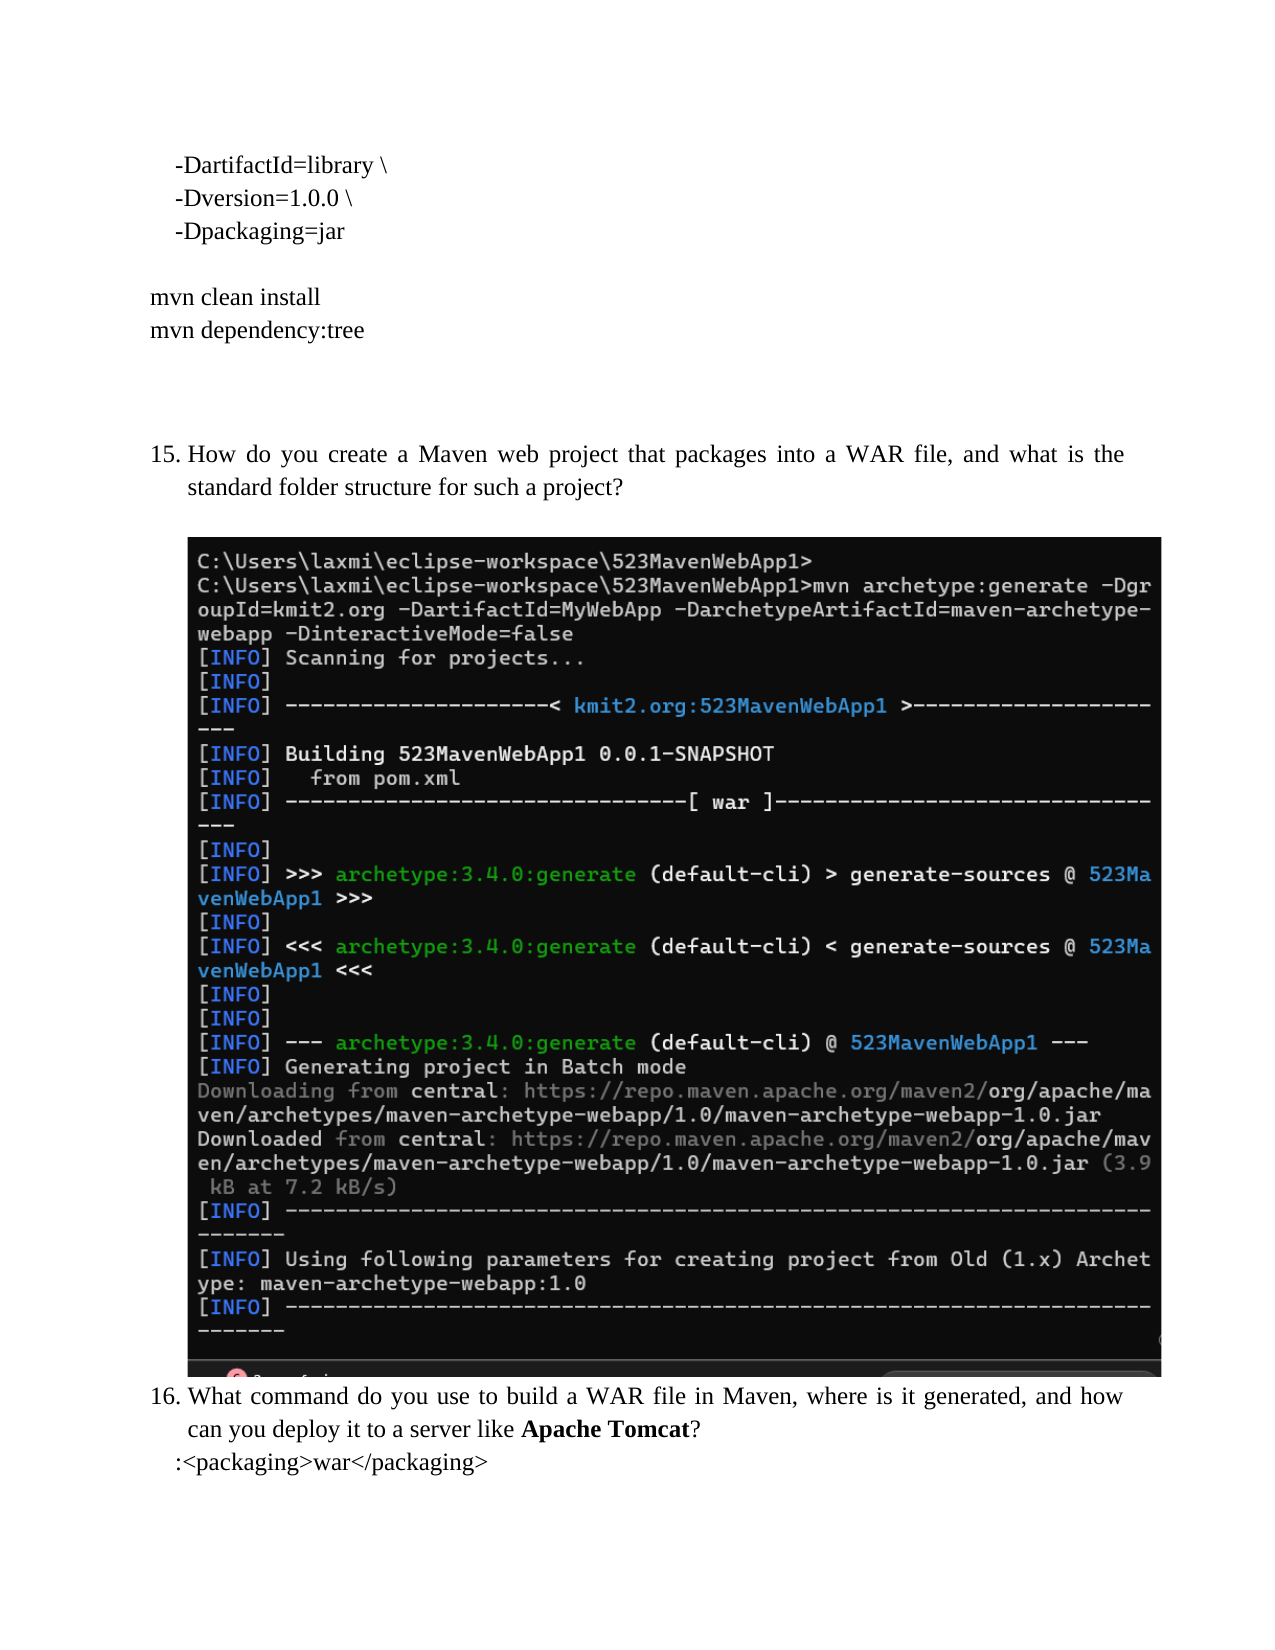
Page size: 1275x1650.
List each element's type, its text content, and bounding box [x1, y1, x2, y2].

list -Dpackaging=jar [150, 216, 1125, 245]
list How do you create a Maven web project that packages into a WAR file, and what is the standard folder structure for such a project? [150, 439, 1125, 501]
list What command do you use to build a WAR file in Maven, where is it generated, and how can you deploy it to a server like Apache Tomcat? [150, 1381, 1125, 1443]
list -DartifactId=library \ [150, 150, 1125, 179]
picture [187, 537, 1162, 1377]
list mvn clean install [150, 282, 1125, 311]
list :<packaging>war</packaging> [150, 1447, 1125, 1476]
list -Dversion=1.0.0 \ [150, 183, 1125, 212]
list mvn dependency:tree [150, 315, 1125, 344]
